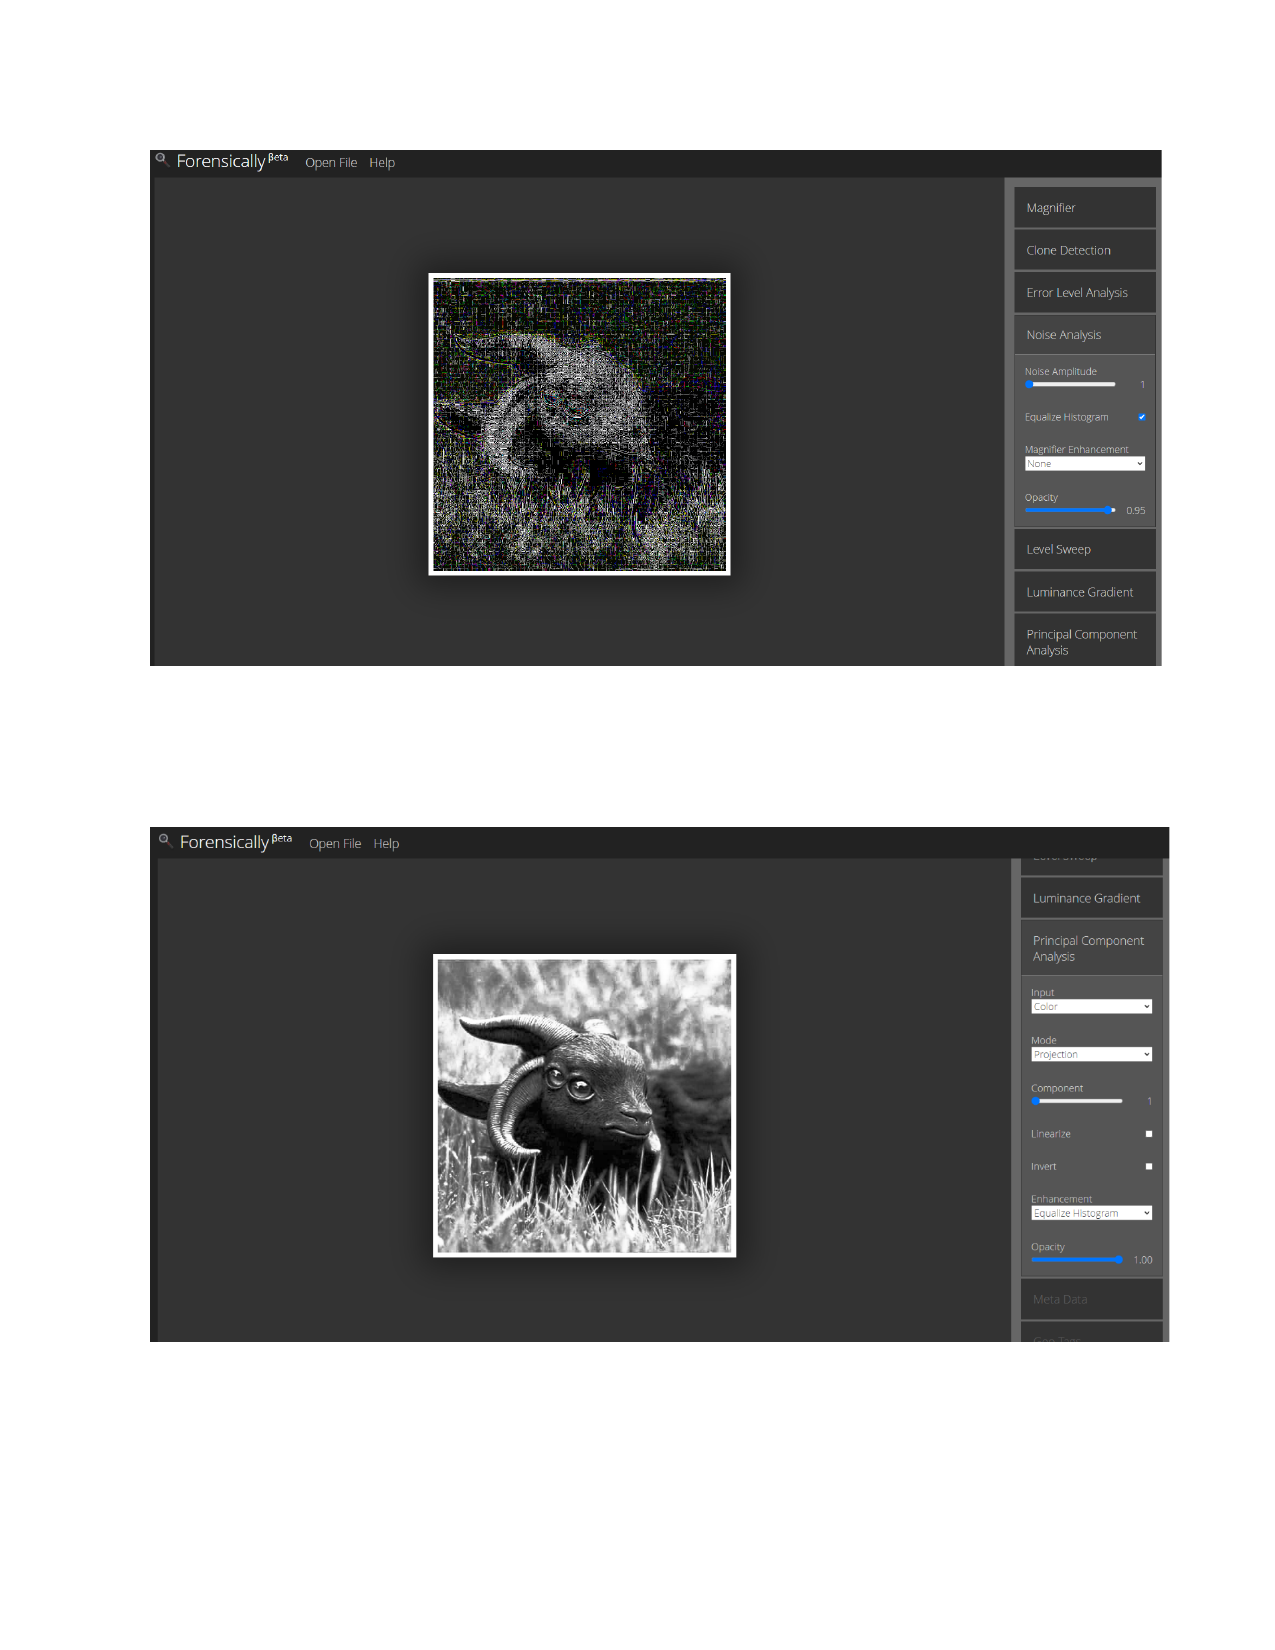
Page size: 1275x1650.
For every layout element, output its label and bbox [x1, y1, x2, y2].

picture [150, 827, 1170, 1342]
picture [150, 150, 1162, 666]
